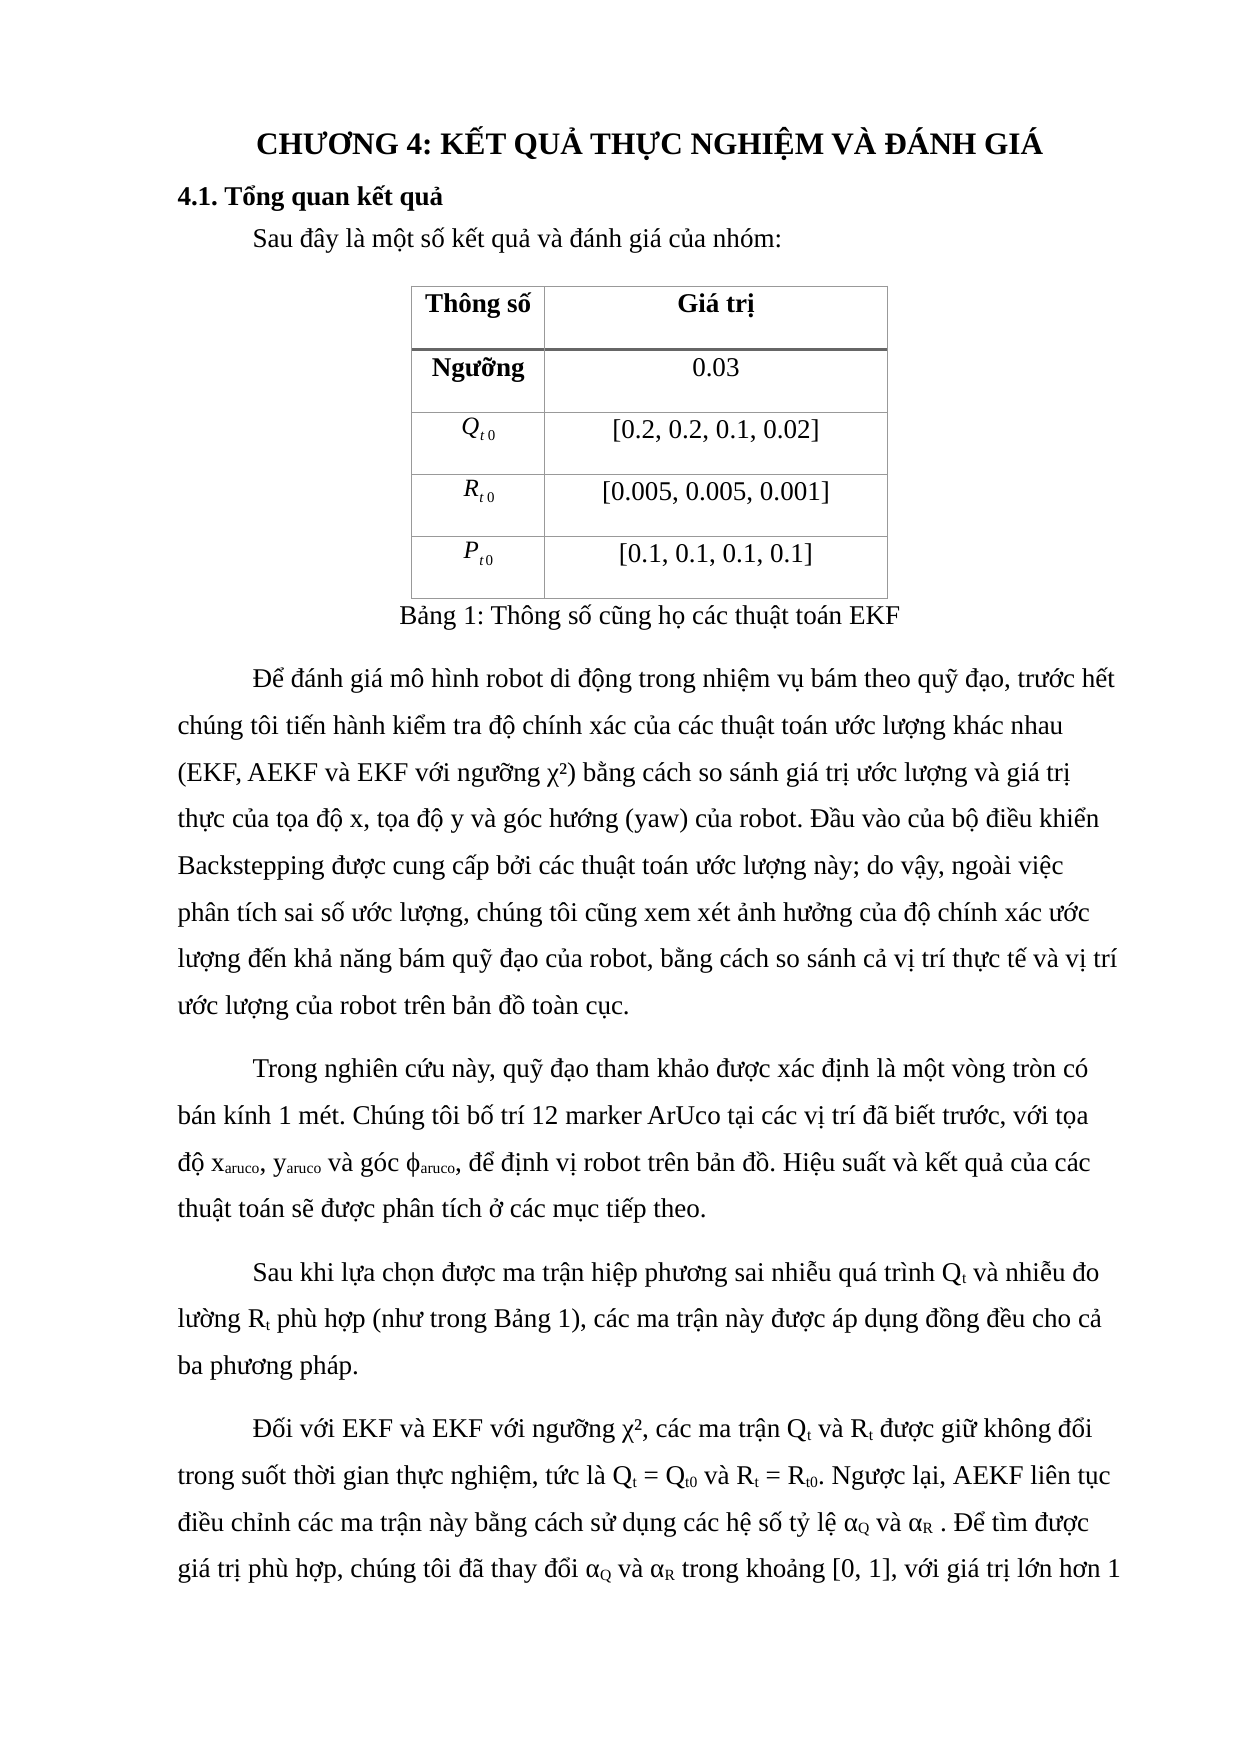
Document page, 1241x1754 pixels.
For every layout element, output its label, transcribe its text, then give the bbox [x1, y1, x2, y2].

table_cell [412, 475, 544, 536]
table_cell 0.03 [545, 351, 887, 412]
subtitle 4.1. Tổng quan kết quả [177, 180, 1122, 212]
table_cell [0.1, 0.1, 0.1, 0.1] [545, 537, 887, 598]
table_cell [412, 413, 544, 474]
subtitle CHƯƠNG 4: KẾT QUẢ THỰC NGHIỆM VÀ ĐÁNH GIÁ [177, 125, 1122, 161]
text Bảng 1: Thông số cũng họ các thuật toán EKF [177, 599, 1122, 630]
table_cell Ngưỡng [412, 351, 544, 412]
table_header Giá trị [545, 287, 887, 348]
table_header Thông số [412, 287, 544, 348]
text Để đánh giá mô hình robot di động trong nhiệm vụ bám theo quỹ đạo, trước hết chúng tôi tiến hành kiểm tra độ chính xác của các thuật toán ước lượng khác nhau (EKF, AEKF và EKF với ngưỡng χ²) bằng cách so sánh giá trị ước lượng và giá trị thực của tọa độ x, tọa độ y và góc hướng (yaw) của robot. Đầu vào của bộ điều khiển Backstepping được cung cấp bởi các thuật toán ước lượng này; do vậy, ngoài việc phân tích sai số ước lượng, chúng tôi cũng xem xét ảnh hưởng của độ chính xác ước lượng đến khả năng bám quỹ đạo của robot, bằng cách so sánh cả vị trí thực tế và vị trí ước lượng của robot trên bản đồ toàn cục. [177, 663, 1122, 1020]
table_cell [0.005, 0.005, 0.001] [545, 475, 887, 536]
text Sau đây là một số kết quả và đánh giá của nhóm: [177, 222, 1122, 253]
text Trong nghiên cứu này, quỹ đạo tham khảo được xác định là một vòng tròn có bán kính 1 mét. Chúng tôi bố trí 12 marker ArUco tại các vị trí đã biết trước, với tọa độ xaruco, yaruco​ và góc ϕaruco​, để định vị robot trên bản đồ. Hiệu suất và kết quả của các thuật toán sẽ được phân tích ở các mục tiếp theo. [177, 1053, 1122, 1224]
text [177, 1413, 1122, 1584]
table_cell [412, 537, 544, 598]
text Sau khi lựa chọn được ma trận hiệp phương sai nhiễu quá trình Qt​ và nhiễu đo lường Rt phù hợp (như trong Bảng 1), các ma trận này được áp dụng đồng đều cho cả ba phương pháp. [177, 1256, 1122, 1380]
table_cell [0.2, 0.2, 0.1, 0.02] [545, 413, 887, 474]
